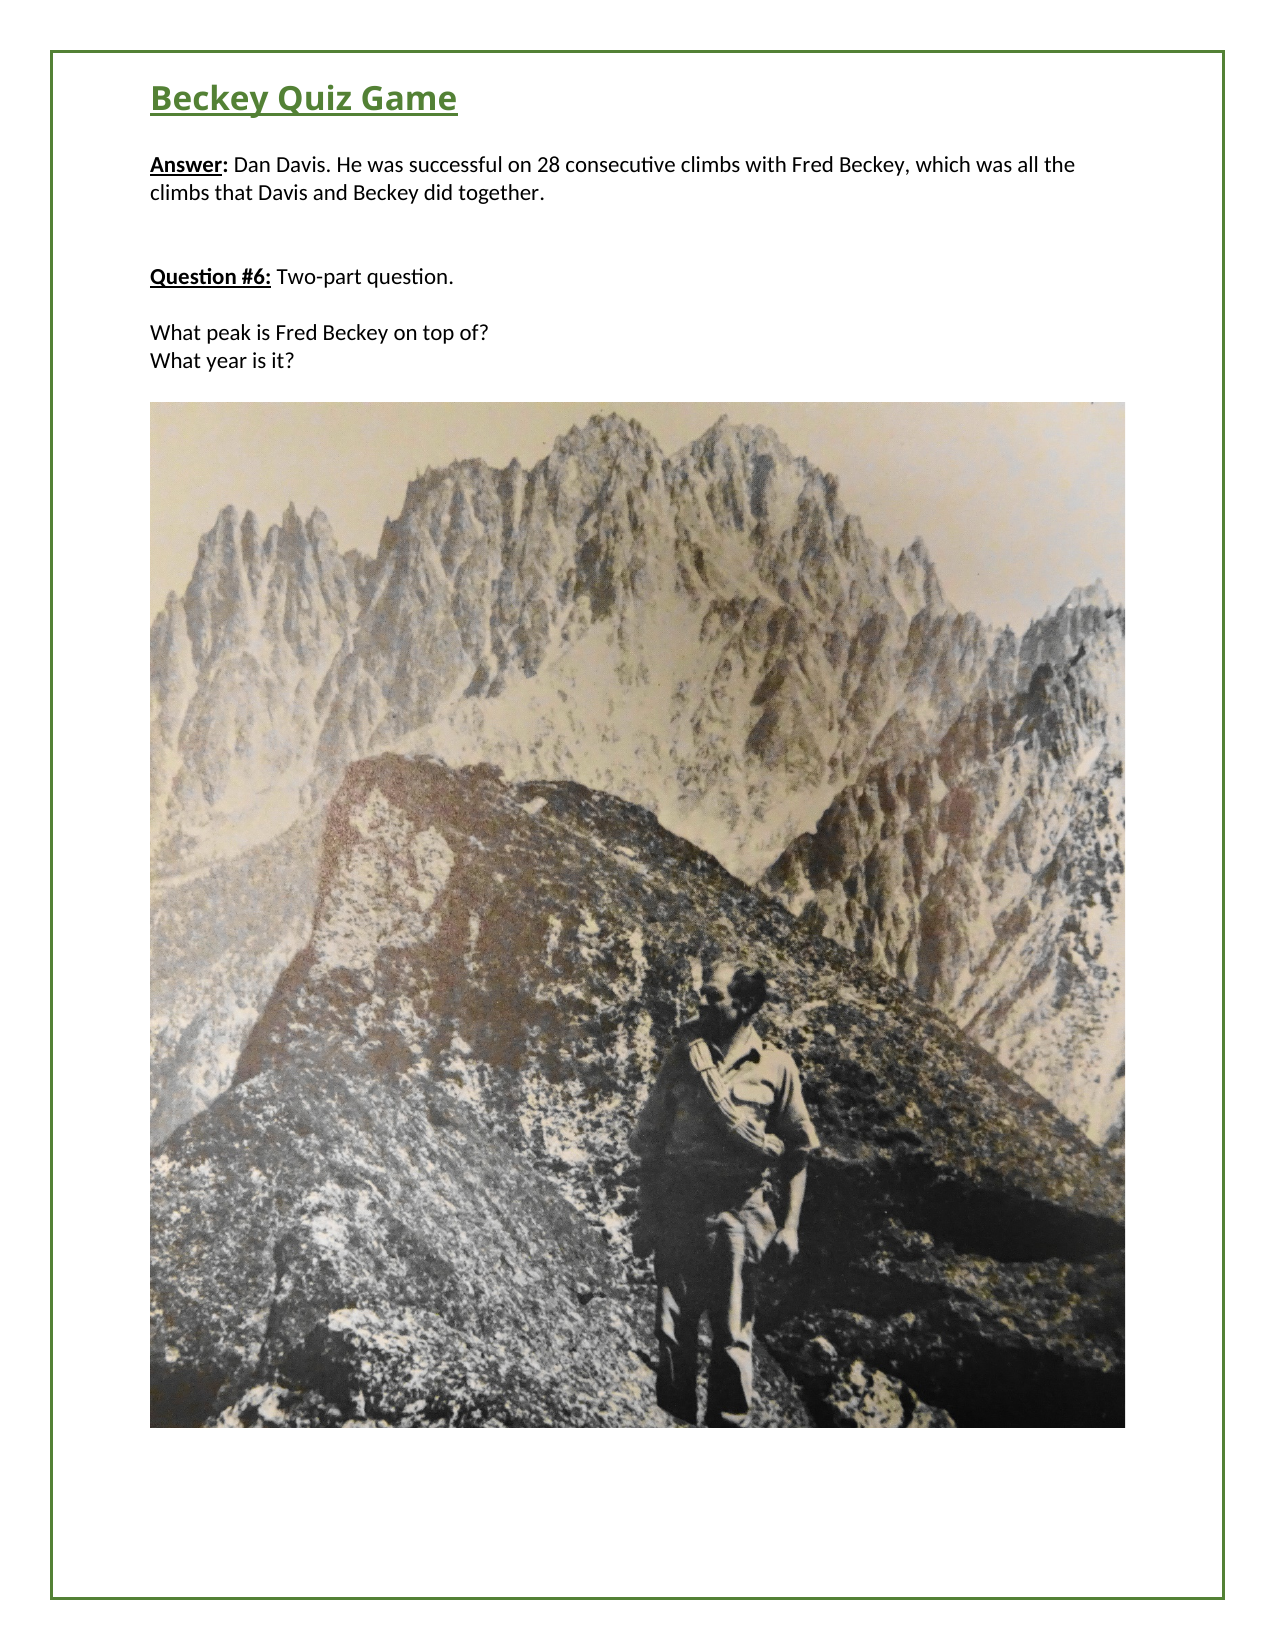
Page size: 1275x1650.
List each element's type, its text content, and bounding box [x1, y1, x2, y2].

picture [150, 402, 1125, 1428]
text What peak is Fred Beckey on top of? [150, 318, 1125, 346]
text What year is it? [150, 346, 1125, 374]
text Question #6: Two-part question. [150, 262, 1125, 290]
text Answer: Dan Davis. He was successful on 28 consecutive climbs with Fred Beckey, which was all the climbs that Davis and Beckey did together. [150, 150, 1125, 206]
